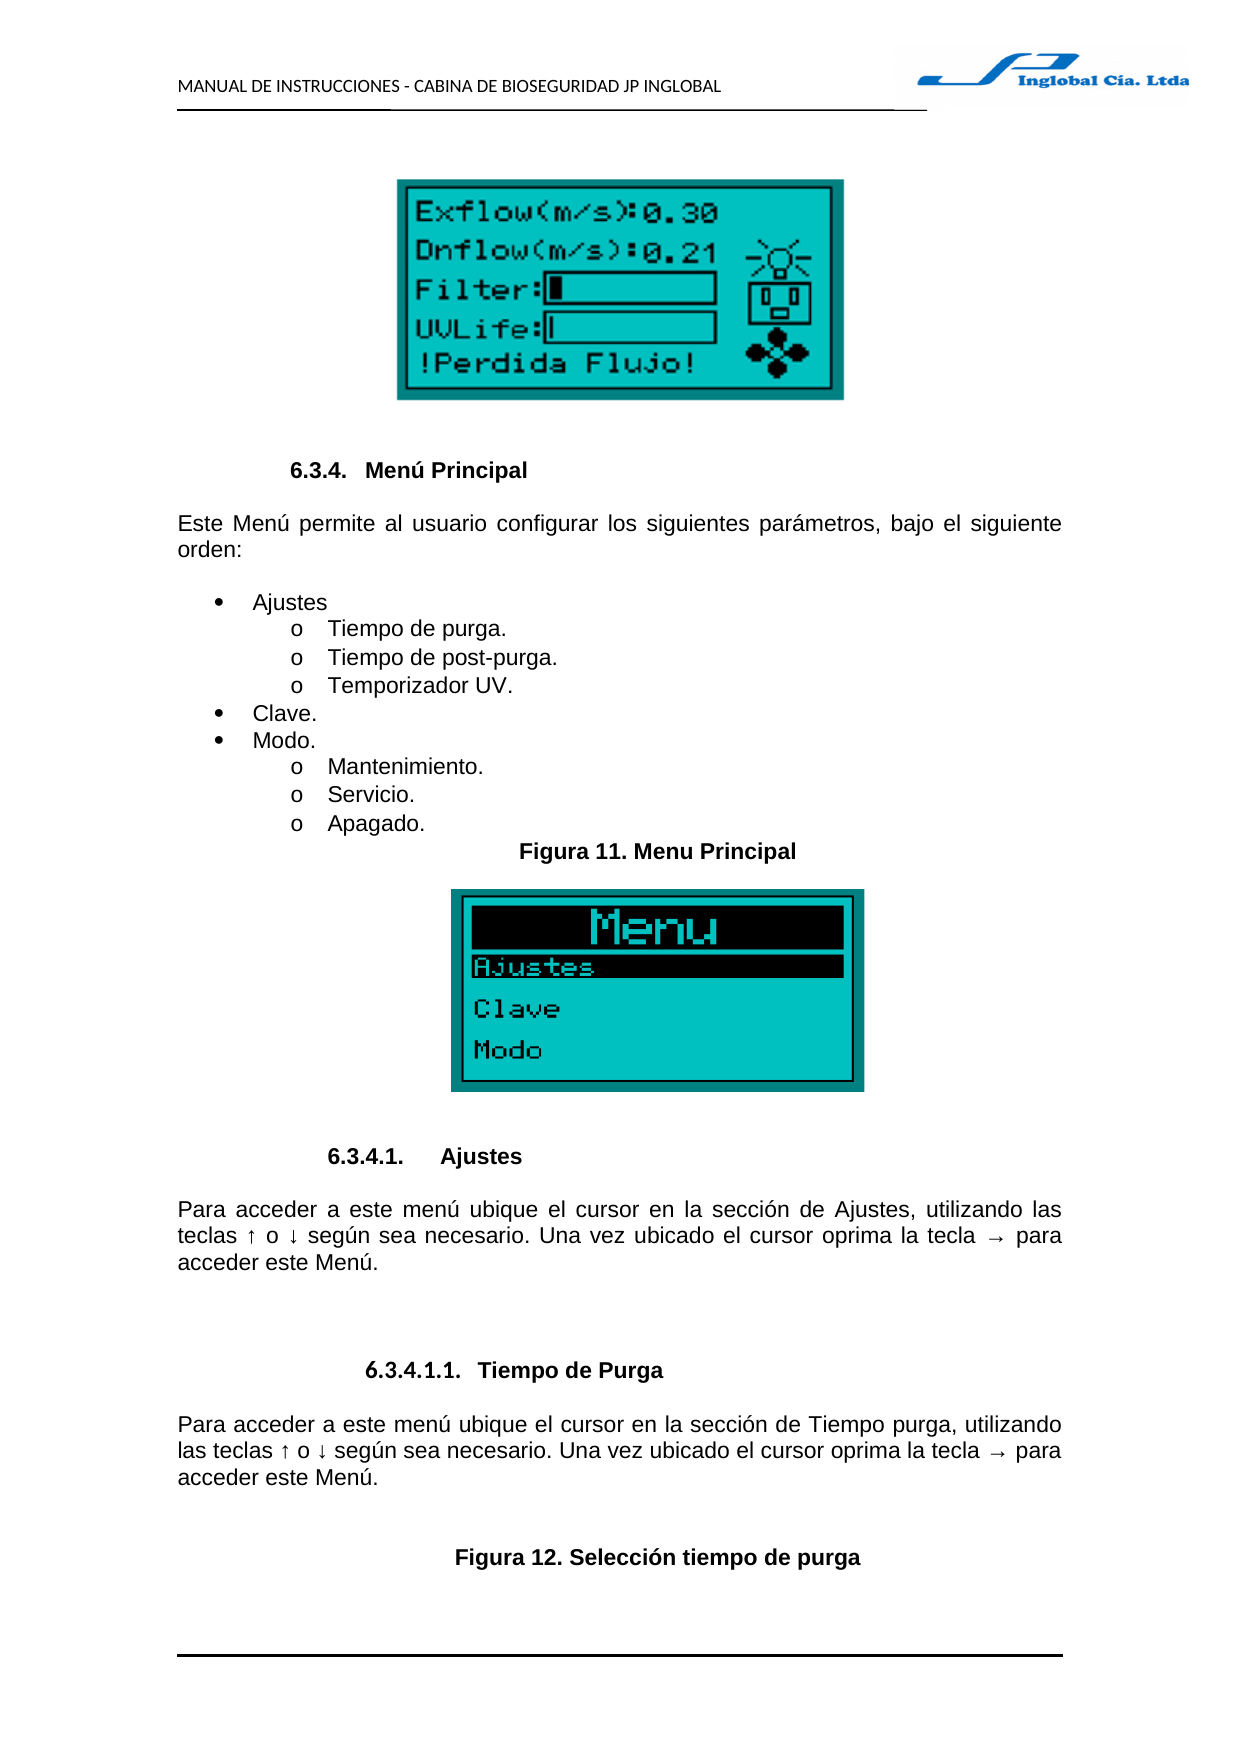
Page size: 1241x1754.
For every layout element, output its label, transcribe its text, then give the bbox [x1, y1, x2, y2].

list Tiempo de purga. [290, 615, 1063, 644]
list Ajustes [327, 1143, 1063, 1169]
list Servicio. [290, 781, 1063, 810]
picture [451, 889, 865, 1092]
list Menú Principal [290, 457, 1063, 484]
picture [388, 178, 852, 405]
list Apagado. [290, 810, 1063, 838]
list Clave. [215, 700, 1063, 727]
list Temporizador UV. [290, 672, 1063, 700]
list Mantenimiento. [290, 753, 1063, 781]
text Este Menú permite al usuario configurar los siguientes parámetros, bajo el siguiente orden: [177, 510, 1063, 563]
list Figura 12. Selección tiempo de purga [252, 1544, 1063, 1571]
list Ajustes [215, 589, 1063, 615]
list Figura 11. Menu Principal [252, 838, 1063, 864]
list Tiempo de Purga [365, 1354, 1063, 1384]
list Tiempo de post-purga. [290, 644, 1063, 672]
text Para acceder a este menú ubique el cursor en la sección de Tiempo purga, utilizando las teclas ↑ o ↓ según sea necesario. Una vez ubicado el cursor oprima la tecla → para acceder este Menú. [177, 1411, 1063, 1490]
text Para acceder a este menú ubique el cursor en la sección de Ajustes, utilizando las teclas ↑ o ↓ según sea necesario. Una vez ubicado el cursor oprima la tecla → para acceder este Menú. [177, 1196, 1063, 1275]
list Modo. [215, 727, 1063, 753]
